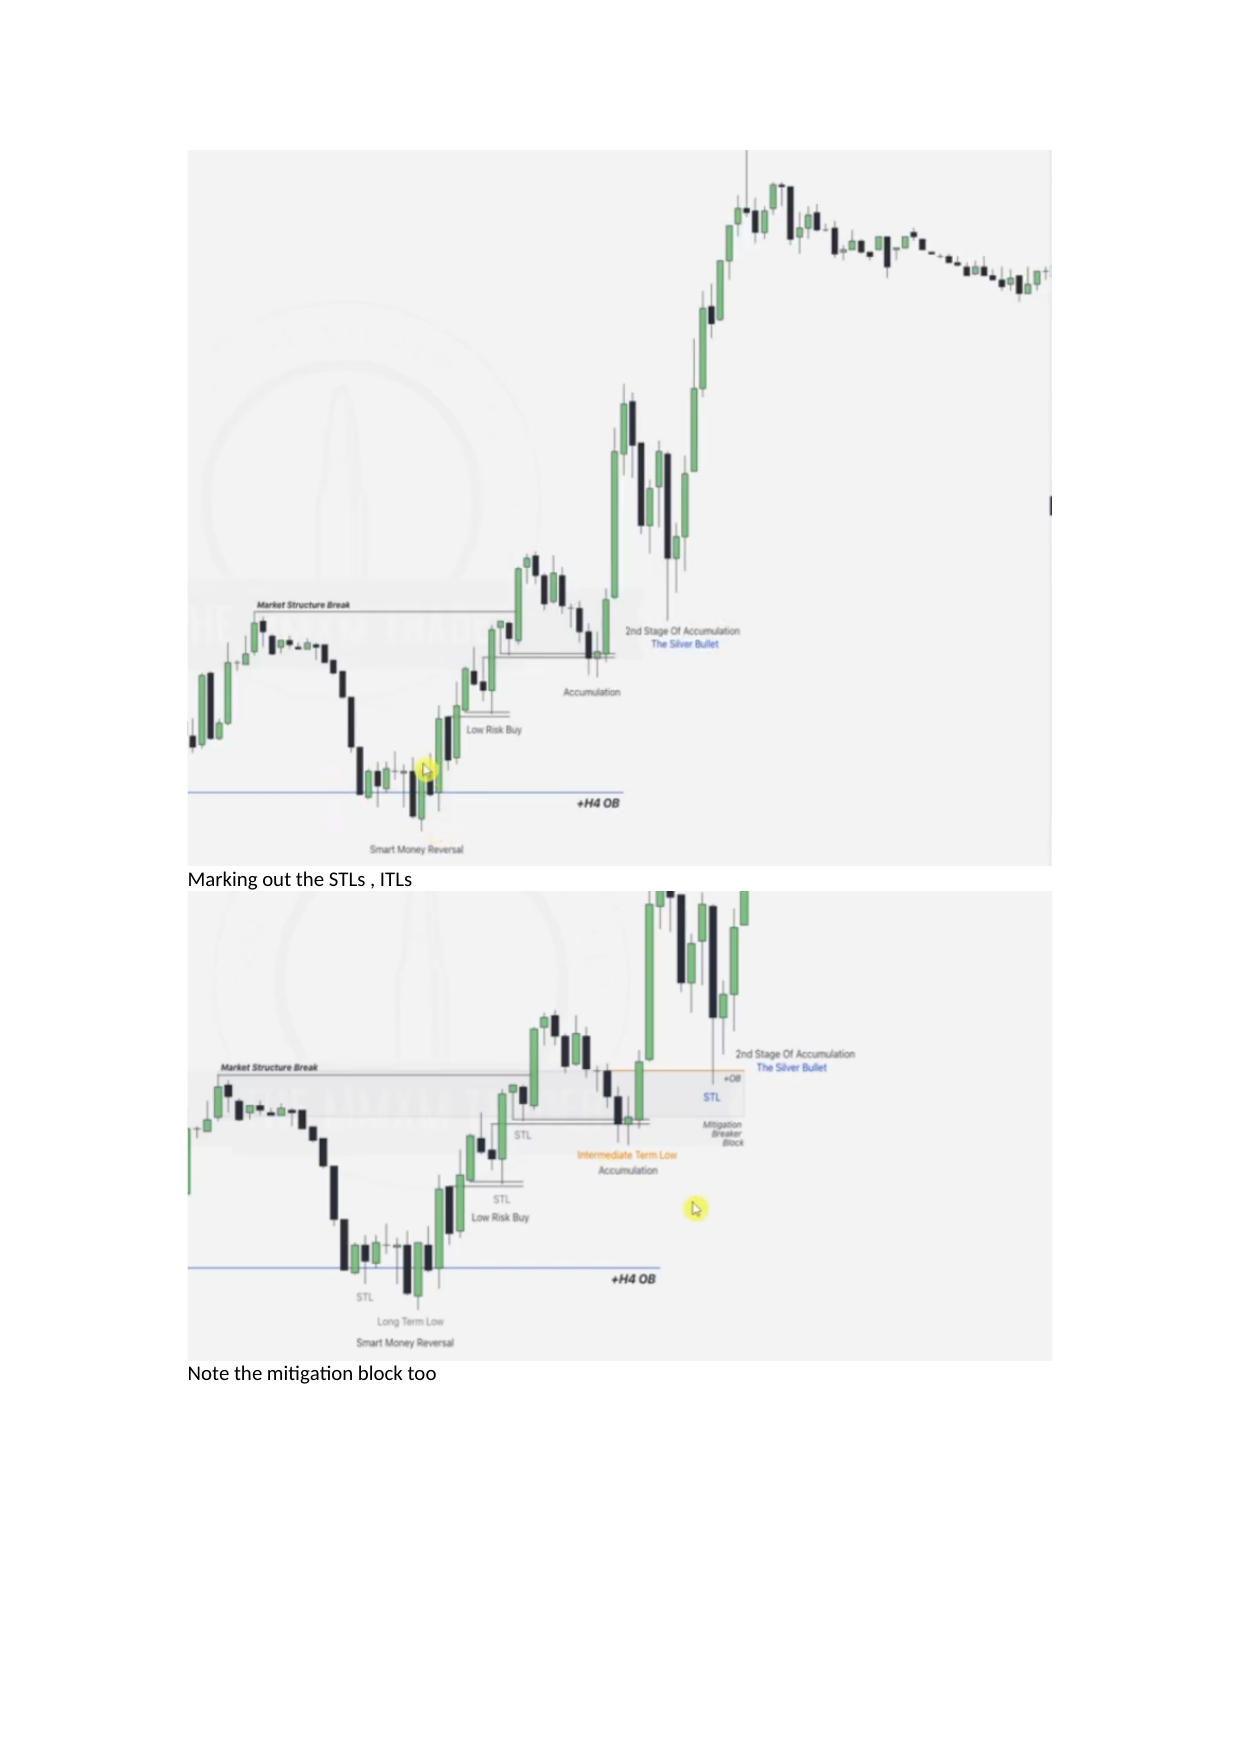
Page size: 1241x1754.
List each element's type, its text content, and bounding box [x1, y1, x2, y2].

picture [187, 150, 1052, 866]
text Note the mitigation block too [187, 1361, 1053, 1386]
picture [187, 891, 1053, 1361]
text Marking out the STLs , ITLs [187, 866, 1053, 891]
